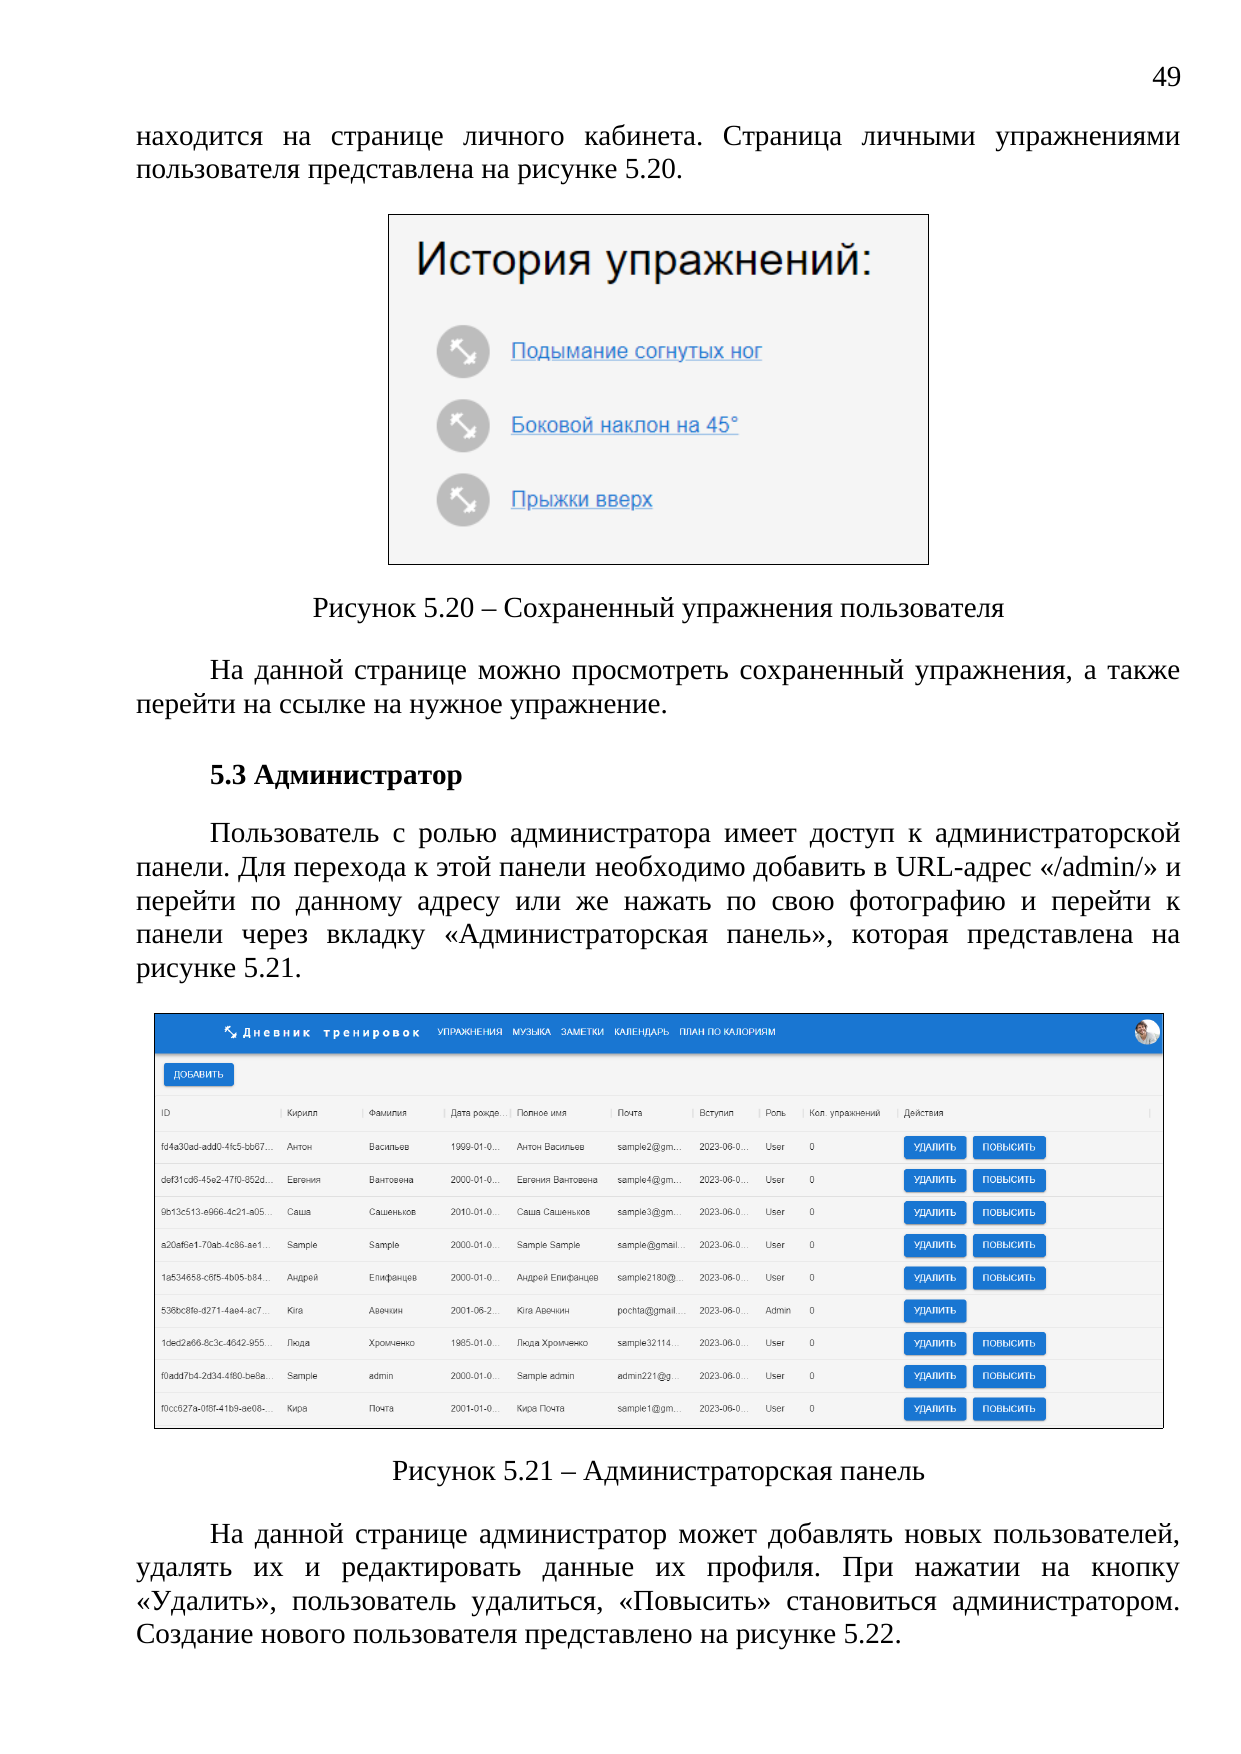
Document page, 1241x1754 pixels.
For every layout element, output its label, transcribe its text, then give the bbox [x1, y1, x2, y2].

text Рисунок 5.20 – Сохраненный упражнения пользователя [136, 590, 1181, 623]
text 5.3 Администратор [136, 757, 1152, 791]
text На данной странице можно просмотреть сохраненный упражнения, а также перейти на ссылке на нужное упражнение. [136, 652, 1181, 719]
text На данной странице администратор может добавлять новых пользователей, удалять их и редактировать данные их профиля. При нажатии на кнопку «Удалить», пользователь удалиться, «Повысить» становиться администратором. Создание нового пользователя представлено на рисунке 5.22. [136, 1516, 1181, 1650]
picture [389, 215, 928, 564]
picture [155, 1014, 1163, 1428]
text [136, 118, 1181, 185]
text Пользователь с ролью администратора имеет доступ к администраторской панели. Для перехода к этой панели необходимо добавить в URL-адрес «/admin/» и перейти по данному адресу или же нажать по свою фотографию и перейти к панели через вкладку «Администраторская панель», которая представлена на рисунке 5.21. [136, 816, 1181, 983]
text Рисунок 5.21 – Администраторская панель [136, 1453, 1181, 1487]
